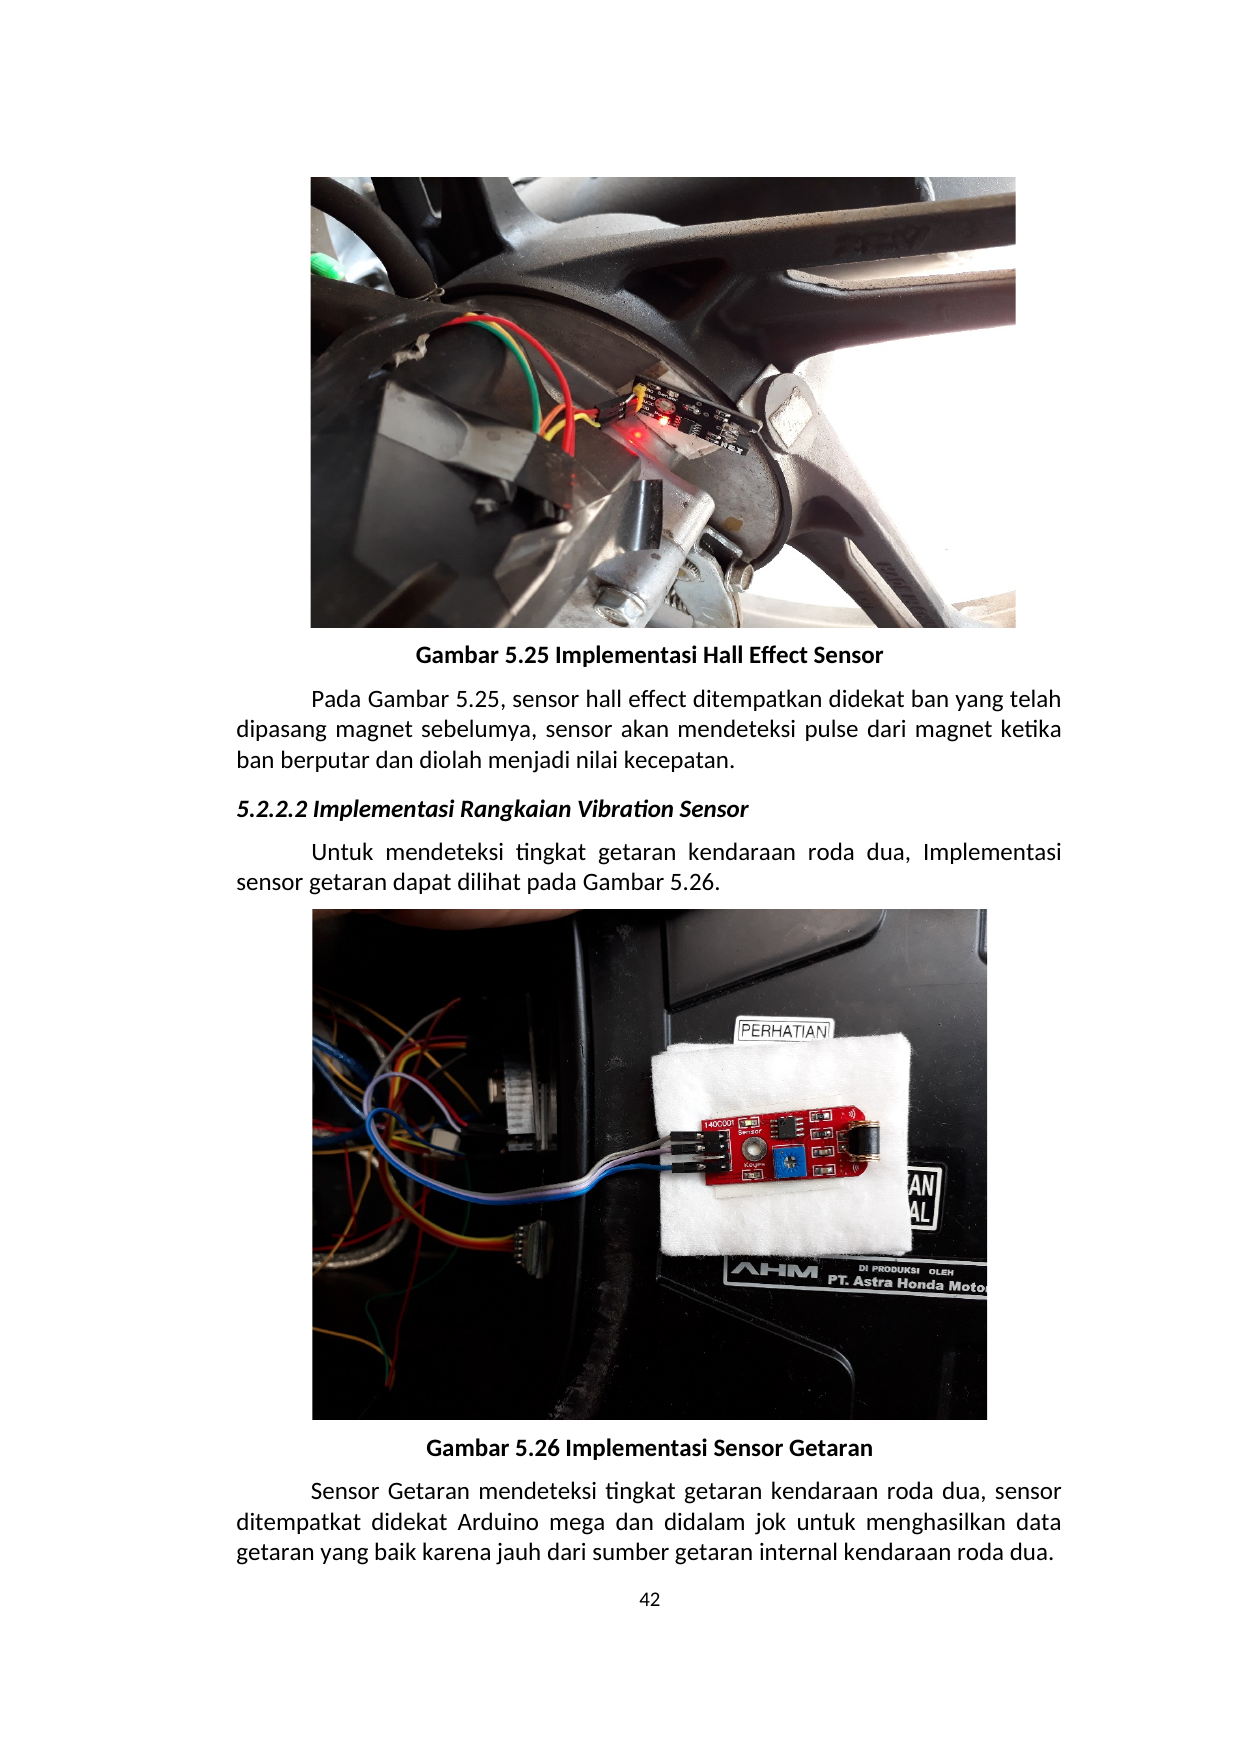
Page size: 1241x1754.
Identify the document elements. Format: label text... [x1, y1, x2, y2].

picture [312, 909, 988, 1420]
subtitle Implementasi Rangkaian Vibration Sensor [236, 793, 1063, 823]
text Sensor Getaran mendeteksi tingkat getaran kendaraan roda dua, sensor ditempatkat didekat Arduino mega dan didalam jok untuk menghasilkan data getaran yang baik karena jauh dari sumber getaran internal kendaraan roda dua. [236, 1475, 1063, 1567]
picture [310, 177, 1016, 628]
